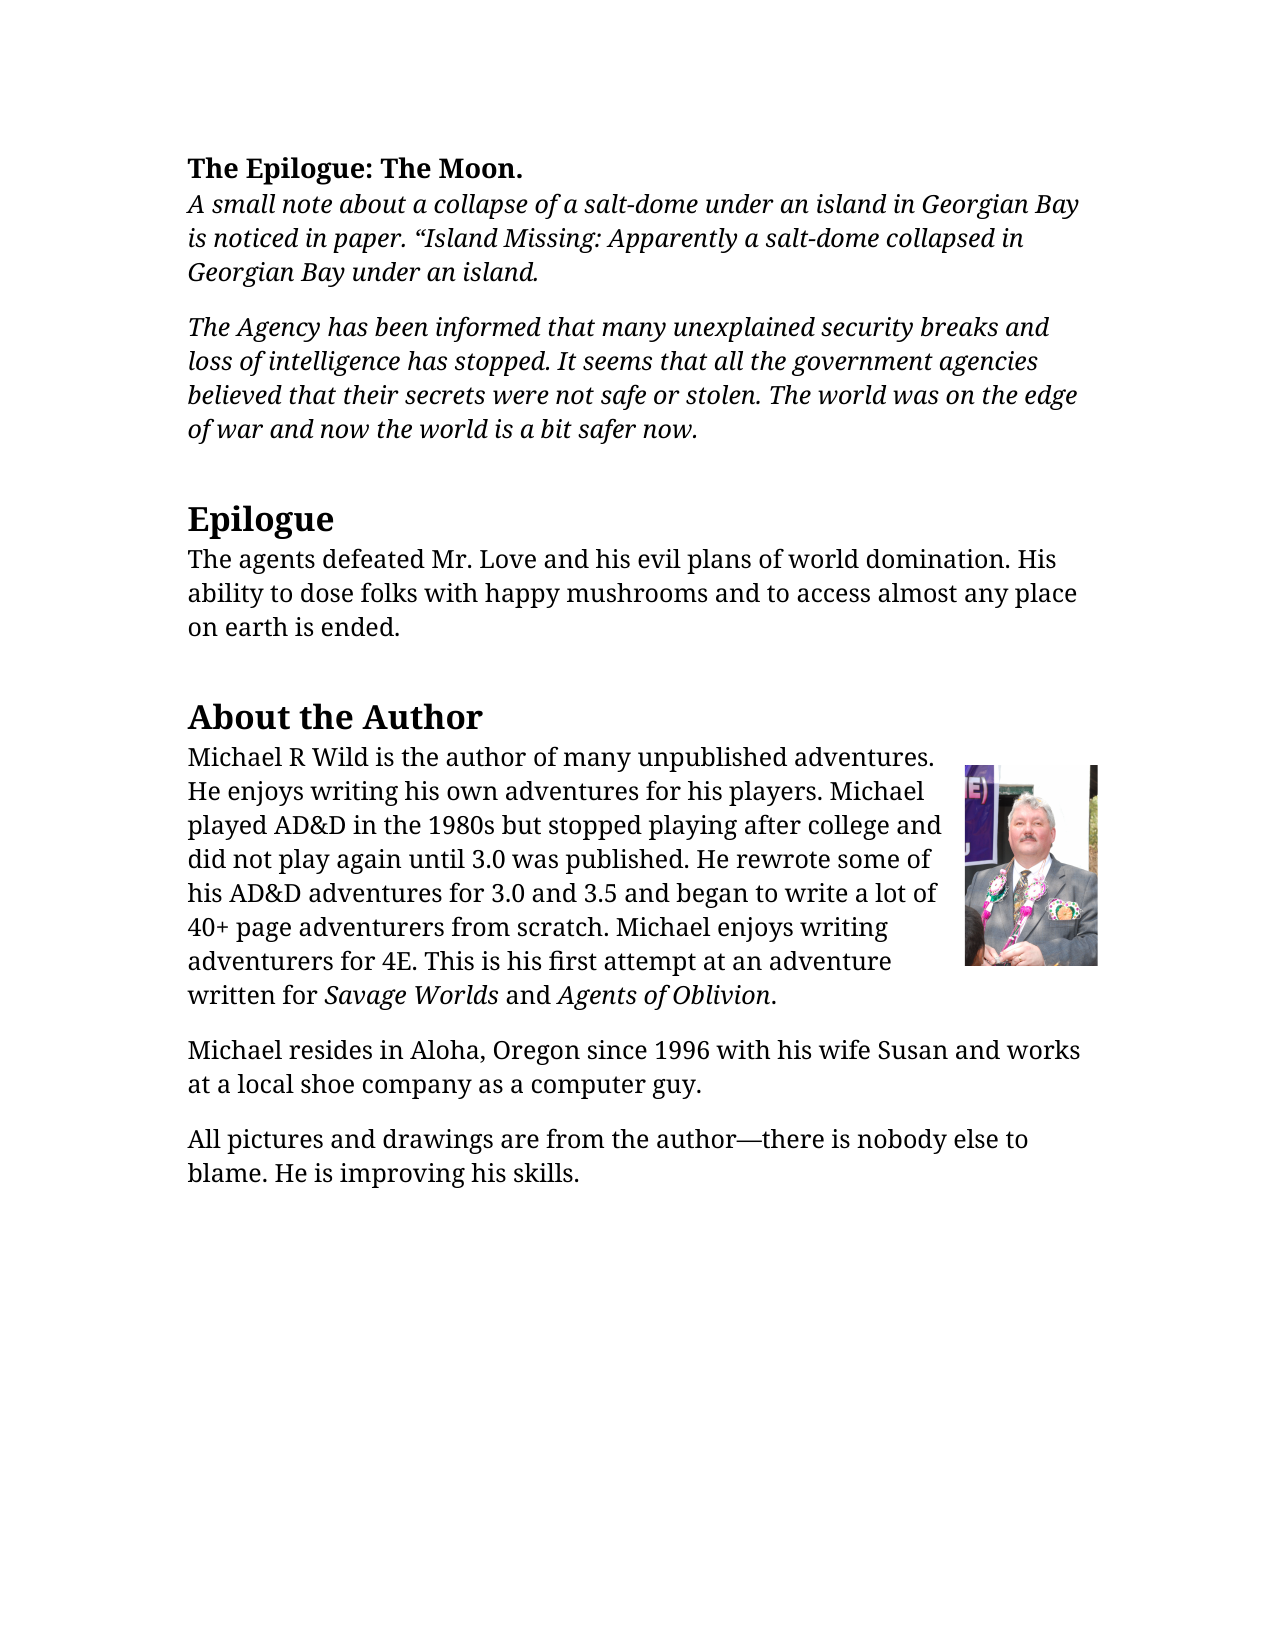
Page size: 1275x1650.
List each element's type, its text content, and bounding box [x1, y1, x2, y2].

text The Agency has been informed that many unexplained security breaks and loss of intelligence has stopped. It seems that all the government agencies believed that their secrets were not safe or stolen. The world was on the edge of war and now the world is a bit safer now. [187, 310, 1087, 446]
text All pictures and drawings are from the author—there is nobody else to blame. He is improving his skills. [187, 1121, 1087, 1189]
text Michael R Wild is the author of many unpublished adventures. He enjoys writing his own adventures for his players. Michael played AD&D in the 1980s but stopped playing after college and did not play again until 3.0 was published. He rewrote some of his AD&D adventures for 3.0 and 3.5 and began to write a lot of 40+ page adventurers from scratch. Michael enjoys writing adventurers for 4E. This is his first attempt at an adventure written for Savage Worlds and Agents of Oblivion. [187, 739, 1087, 1012]
text The agents defeated Mr. Love and his evil plans of world domination. His ability to dose folks with happy mushrooms and to access almost any place on earth is ended. [187, 542, 1087, 644]
subtitle Epilogue [187, 496, 1087, 542]
subtitle About the Author [187, 694, 1087, 739]
picture [964, 765, 1098, 966]
subtitle The Epilogue: The Moon. [187, 150, 1087, 187]
text A small note about a collapse of a salt-dome under an island in Georgian Bay is noticed in paper. “Island Missing: Apparently a salt-dome collapsed in Georgian Bay under an island. [187, 187, 1087, 289]
text Michael resides in Aloha, Oregon since 1996 with his wife Susan and works at a local shoe company as a computer guy. [187, 1032, 1087, 1101]
